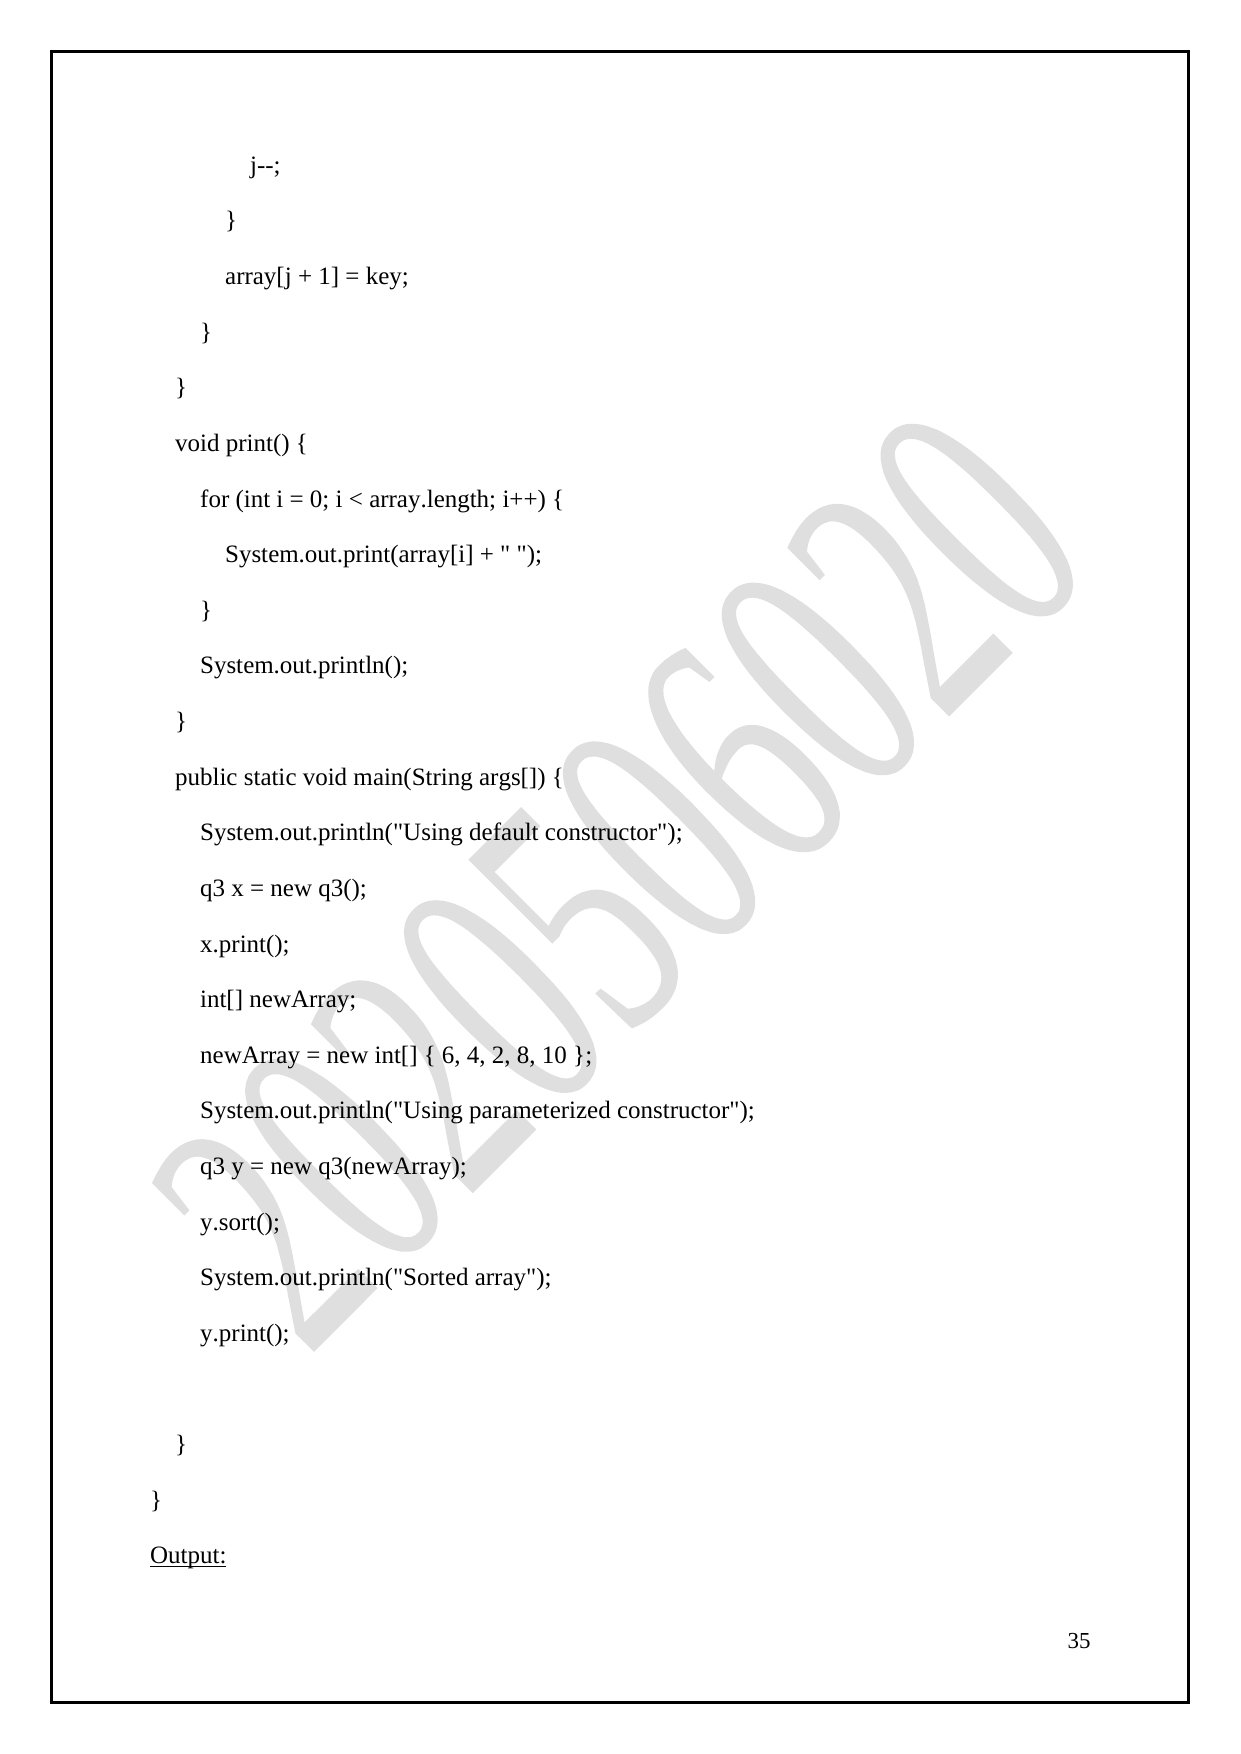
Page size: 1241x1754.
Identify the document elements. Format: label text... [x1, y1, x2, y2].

text } [150, 372, 1090, 401]
text public static void main(String args[]) { [150, 762, 1090, 791]
text System.out.println("Using default constructor"); [150, 817, 1090, 846]
text } [150, 1485, 1090, 1514]
text } [150, 317, 1090, 346]
text q3 y = new q3(newArray); [150, 1151, 1090, 1180]
text System.out.println("Sorted array"); [150, 1262, 1090, 1291]
text } [150, 206, 1090, 234]
text y.sort(); [150, 1207, 1090, 1236]
text System.out.println(); [150, 651, 1090, 679]
text y.print(); [150, 1318, 1090, 1347]
text int[] newArray; [150, 984, 1090, 1013]
text System.out.print(array[i] + " "); [150, 539, 1090, 568]
text void print() { [150, 428, 1090, 457]
text System.out.println("Using parameterized constructor"); [150, 1096, 1090, 1124]
text } [150, 1429, 1090, 1458]
text x.print(); [150, 929, 1090, 957]
text } [150, 706, 1090, 735]
text newArray = new int[] { 6, 4, 2, 8, 10 }; [150, 1040, 1090, 1069]
text j--; [150, 150, 1090, 179]
text for (int i = 0; i < array.length; i++) { [150, 484, 1090, 512]
text } [150, 595, 1090, 624]
text Output: [150, 1541, 1090, 1569]
text q3 x = new q3(); [150, 873, 1090, 902]
text array[j + 1] = key; [150, 261, 1090, 290]
